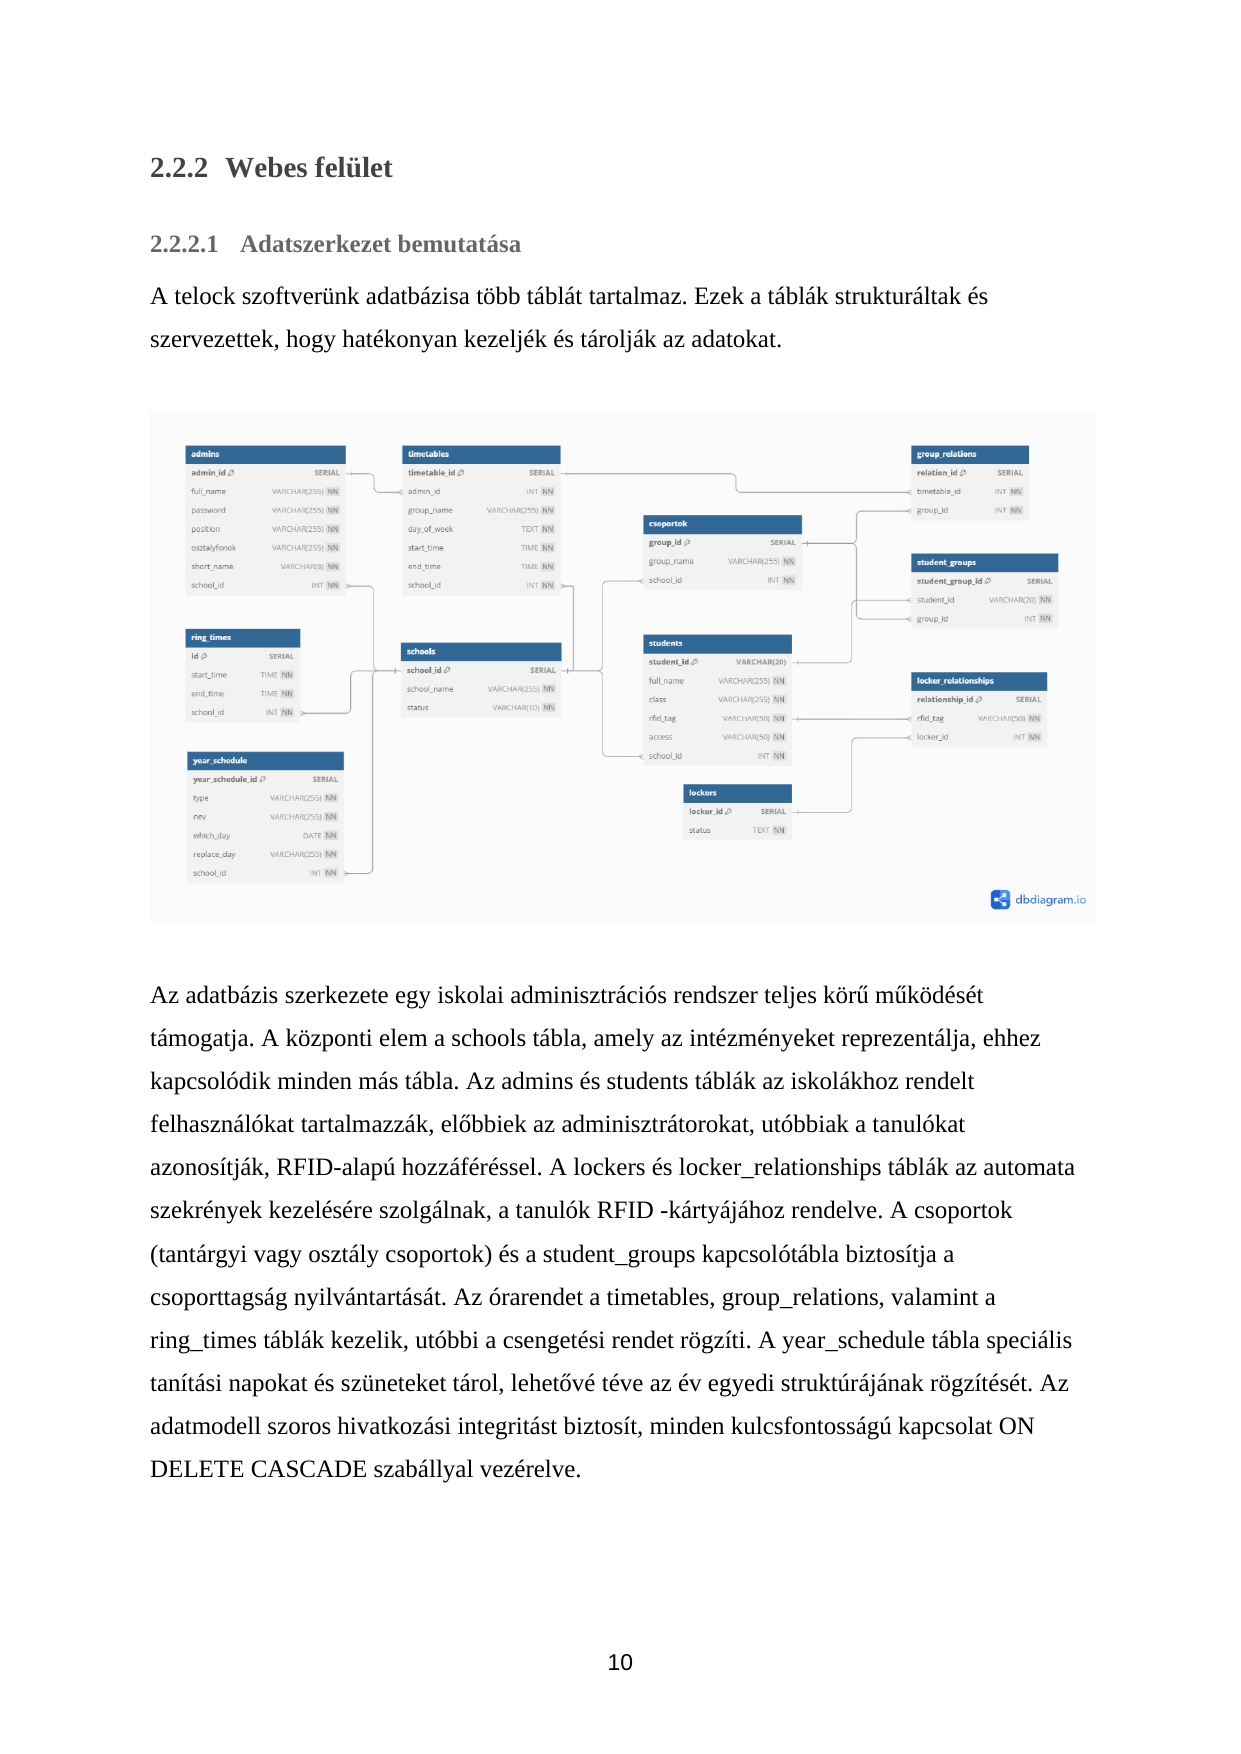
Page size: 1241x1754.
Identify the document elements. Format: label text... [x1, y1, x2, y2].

text A telock szoftverünk adatbázisa több táblát tartalmaz. Ezek a táblák strukturáltak és szervezettek, hogy hatékonyan kezeljék és tárolják az adatokat. [150, 281, 1090, 353]
subtitle Adatszerkezet bemutatása [150, 229, 1090, 258]
subtitle Webes felület [150, 150, 1090, 183]
picture [150, 410, 1096, 924]
text Az adatbázis szerkezete egy iskolai adminisztrációs rendszer teljes körű működését támogatja. A központi elem a schools tábla, amely az intézményeket reprezentálja, ehhez kapcsolódik minden más tábla. Az admins és students táblák az iskolákhoz rendelt felhasználókat tartalmazzák, előbbiek az adminisztrátorokat, utóbbiak a tanulókat azonosítják, RFID-alapú hozzáféréssel. A lockers és locker_relationships táblák az automata szekrények kezelésére szolgálnak, a tanulók RFID -kártyájához rendelve. A csoportok (tantárgyi vagy osztály csoportok) és a student_groups kapcsolótábla biztosítja a csoporttagság nyilvántartását. Az órarendet a timetables, group_relations, valamint a ring_times táblák kezelik, utóbbi a csengetési rendet rögzíti. A year_schedule tábla speciális tanítási napokat és szüneteket tárol, lehetővé téve az év egyedi struktúrájának rögzítését. Az adatmodell szoros hivatkozási integritást biztosít, minden kulcsfontosságú kapcsolat ON DELETE CASCADE szabállyal vezérelve. [150, 980, 1090, 1483]
